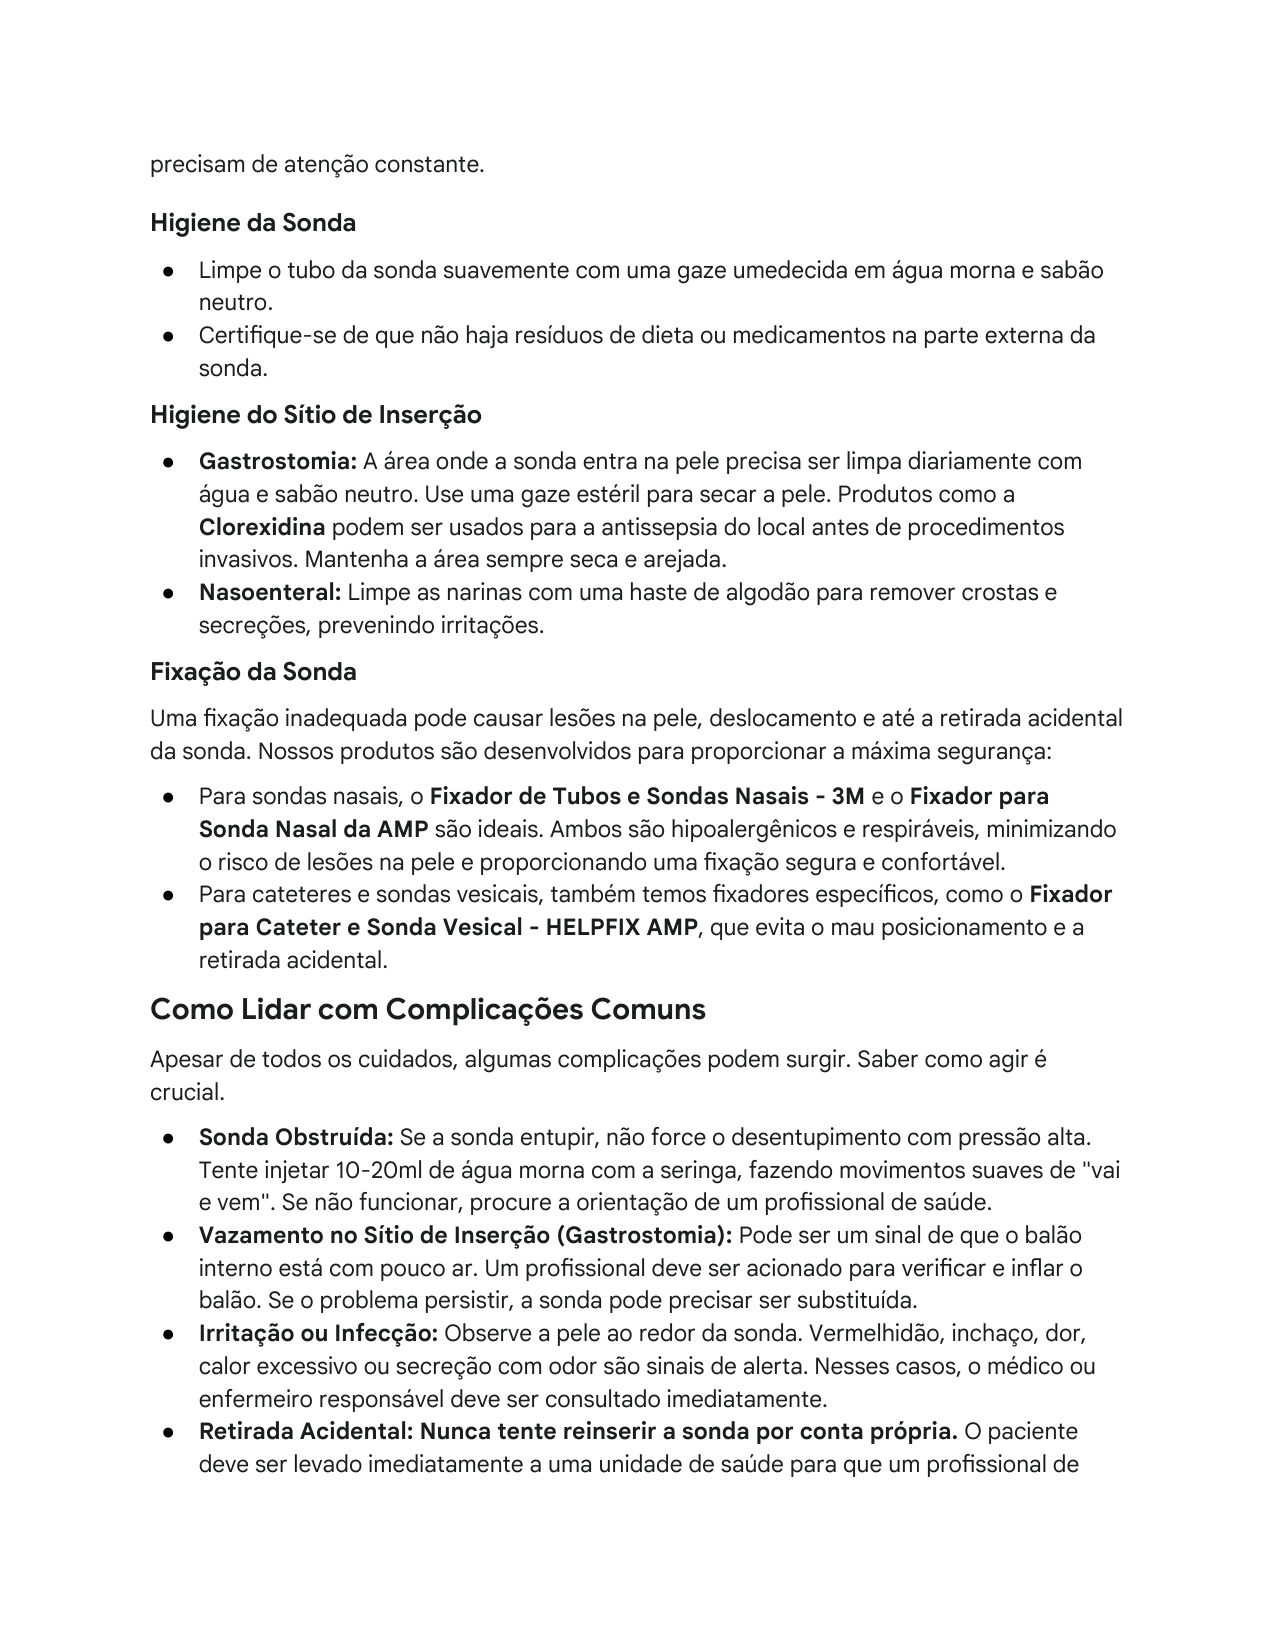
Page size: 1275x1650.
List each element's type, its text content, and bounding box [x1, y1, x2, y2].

list Para sondas nasais, o Fixador de Tubos e Sondas Nasais - 3M e o Fixador para Sonda Nasal da AMP são ideais. Ambos são hipoalergênicos e respiráveis, minimizando o risco de lesões na pele e proporcionando uma fixação segura e confortável. [161, 782, 1125, 877]
subtitle Como Lidar com Complicações Comuns [150, 991, 1125, 1028]
list Irritação ou Infecção: Observe a pele ao redor da sonda. Vermelhidão, inchaço, dor, calor excessivo ou secreção com odor são sinais de alerta. Nesses casos, o médico ou enfermeiro responsável deve ser consultado imediatamente. [161, 1319, 1125, 1414]
subtitle Fixação da Sonda [150, 656, 1125, 688]
list Gastrostomia: A área onde a sonda entra na pele precisa ser limpa diariamente com água e sabão neutro. Use uma gaze estéril para secar a pele. Produtos como a Clorexidina podem ser usados para a antissepsia do local antes de procedimentos invasivos. Mantenha a área sempre seca e arejada. [161, 447, 1125, 574]
subtitle Higiene do Sítio de Inserção [150, 399, 1125, 431]
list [161, 1418, 1125, 1479]
text Apesar de todos os cuidados, algumas complicações podem surgir. Saber como agir é crucial. [150, 1045, 1125, 1107]
list Certifique-se de que não haja resíduos de dieta ou medicamentos na parte externa da sonda. [161, 321, 1125, 383]
list Sonda Obstruída: Se a sonda entupir, não force o desentupimento com pressão alta. Tente injetar 10-20ml de água morna com a seringa, fazendo movimentos suaves de "vai e vem". Se não funcionar, procure a orientação de um profissional de saúde. [161, 1123, 1125, 1217]
text Uma fixação inadequada pode causar lesões na pele, deslocamento e até a retirada acidental da sonda. Nossos produtos são desenvolvidos para proporcionar a máxima segurança: [150, 704, 1125, 766]
subtitle Higiene da Sonda [150, 208, 1125, 239]
list Nasoenteral: Limpe as narinas com uma haste de algodão para remover crostas e secreções, prevenindo irritações. [161, 578, 1125, 640]
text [150, 150, 1125, 179]
list Limpe o tubo da sonda suavemente com uma gaze umedecida em água morna e sabão neutro. [161, 256, 1125, 317]
list Para cateteres e sondas vesicais, também temos fixadores específicos, como o Fixador para Cateter e Sonda Vesical - HELPFIX AMP, que evita o mau posicionamento e a retirada acidental. [161, 881, 1125, 975]
list Vazamento no Sítio de Inserção (Gastrostomia): Pode ser um sinal de que o balão interno está com pouco ar. Um profissional deve ser acionado para verificar e inflar o balão. Se o problema persistir, a sonda pode precisar ser substituída. [161, 1221, 1125, 1316]
